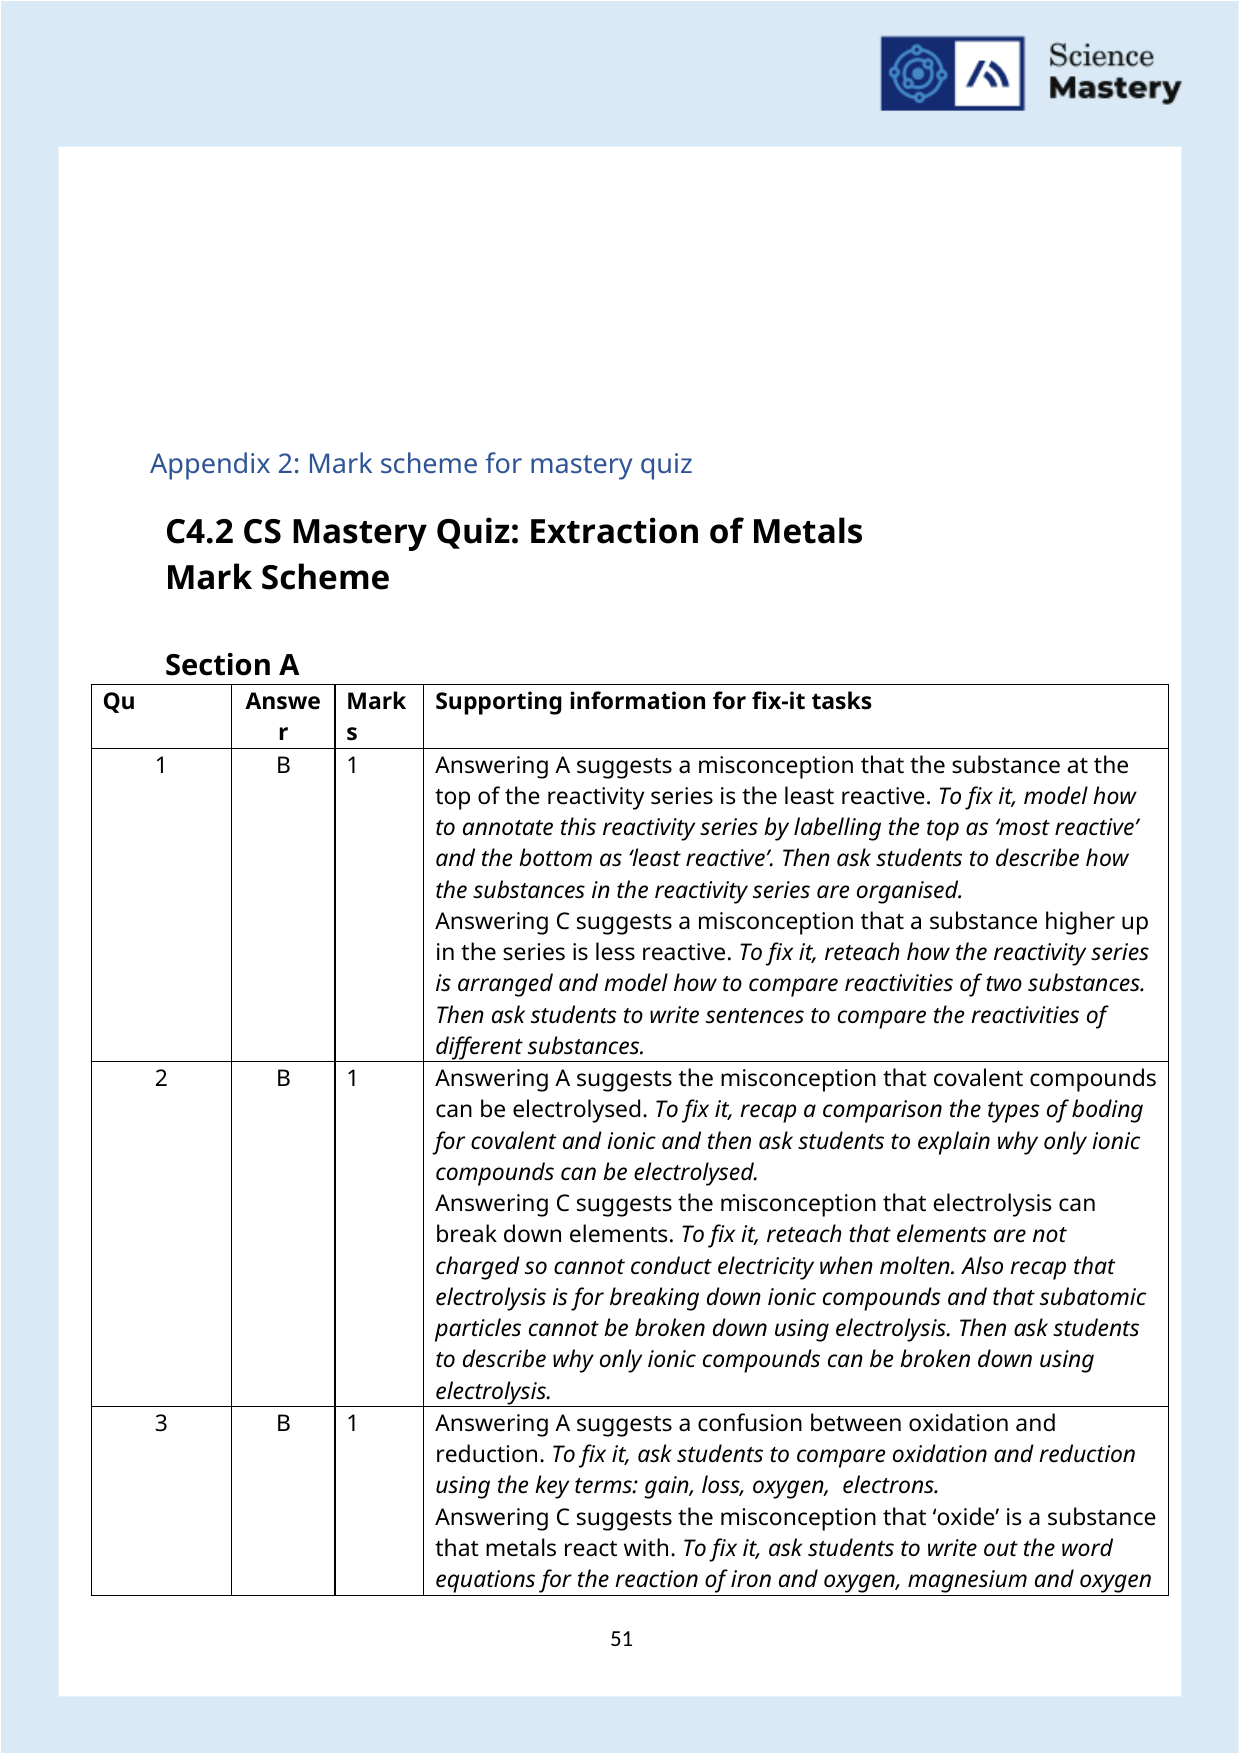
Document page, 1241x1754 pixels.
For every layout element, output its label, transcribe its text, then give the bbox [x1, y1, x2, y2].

table_cell 1 [92, 749, 231, 1061]
text Mark Scheme [165, 553, 1093, 599]
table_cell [424, 1407, 1168, 1594]
table_header Answer [232, 685, 334, 748]
table_cell Answering A suggests a misconception that the substance at the top of the reactivity series is the least reactive. To fix it, model how to annotate this reactivity series by labelling the top as ‘most reactive’ and the bottom as ‘least reactive’. Then ask students to describe how the substances in the reactivity series are organised. Answering C suggests a misconception that a substance higher up in the series is less reactive. To fix it, reteach how the reactivity series is arranged and model how to compare reactivities of two substances. Then ask students to write sentences to compare the reactivities of different substances. [424, 749, 1168, 1061]
table_cell 3 [92, 1407, 231, 1594]
table_cell B [232, 1407, 334, 1594]
text C4.2 CS Mastery Quiz: Extraction of Metals [165, 508, 1093, 553]
table_header Marks [336, 685, 423, 748]
table_cell 1 [336, 1062, 423, 1406]
table_cell Answering A suggests the misconception that covalent compounds can be electrolysed. To fix it, recap a comparison the types of boding for covalent and ionic and then ask students to explain why only ionic compounds can be electrolysed. Answering C suggests the misconception that electrolysis can break down elements. To fix it, reteach that elements are not charged so cannot conduct electricity when molten. Also recap that electrolysis is for breaking down ionic compounds and that subatomic particles cannot be broken down using electrolysis. Then ask students to describe why only ionic compounds can be broken down using electrolysis. [424, 1062, 1168, 1406]
table_cell B [232, 1062, 334, 1406]
table_header Qu [92, 685, 231, 748]
text Section A [165, 644, 1034, 684]
table_header Supporting information for fix-it tasks [424, 685, 1168, 748]
table_cell 1 [336, 1407, 423, 1594]
subtitle Appendix 2: Mark scheme for mastery quiz [150, 445, 1093, 482]
table_cell 1 [336, 749, 423, 1061]
table_cell 2 [92, 1062, 231, 1406]
table_cell B [232, 749, 334, 1061]
